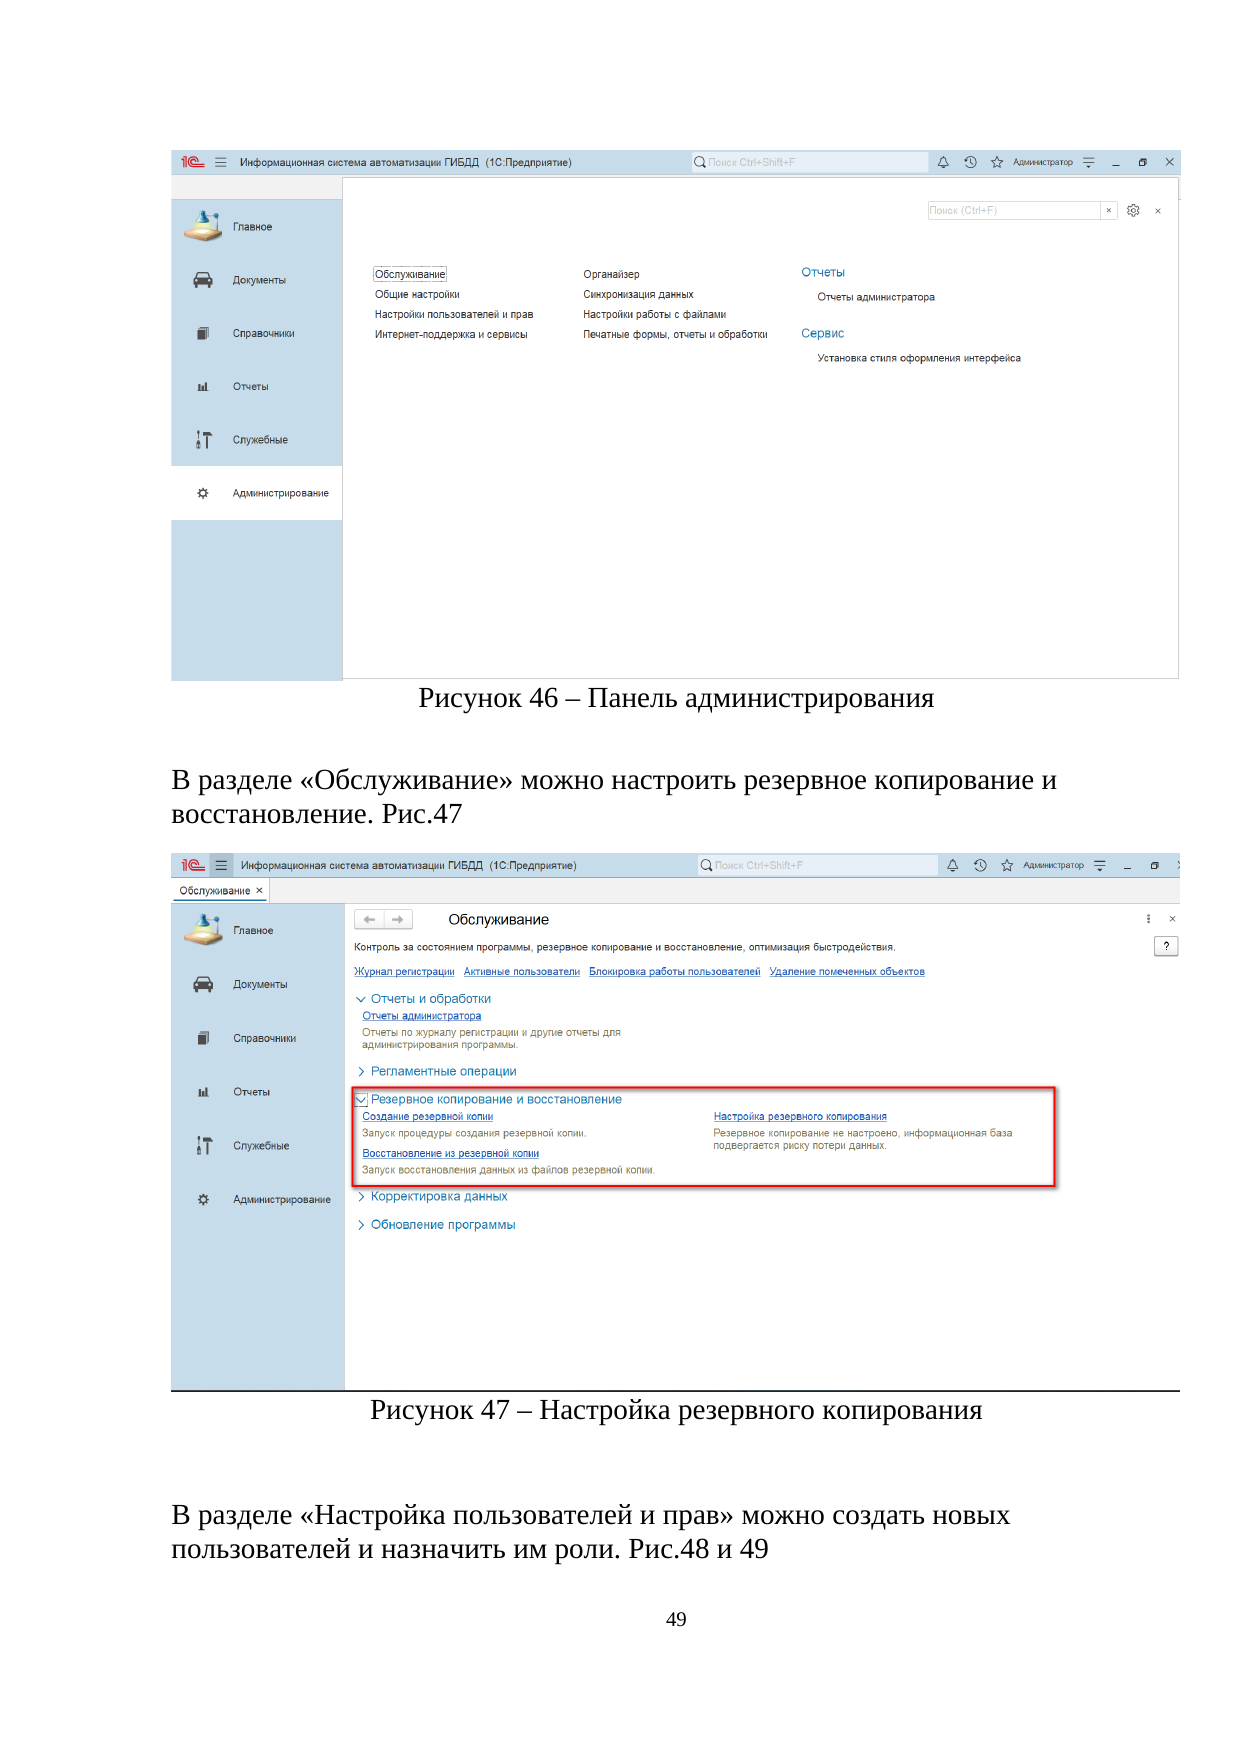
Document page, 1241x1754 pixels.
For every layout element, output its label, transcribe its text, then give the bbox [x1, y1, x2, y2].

picture [171, 853, 1180, 1392]
text В разделе «Обслуживание» можно настроить резервное копирование и восстановление. Рис.47 [171, 762, 1181, 829]
text Рисунок 47 – Настройка резервного копирования [171, 1392, 1181, 1425]
text В разделе «Настройка пользователей и прав» можно создать новых пользователей и назначить им роли. Рис.48 и 49 [171, 1497, 1181, 1564]
picture [171, 150, 1181, 681]
text Рисунок 46 – Панель администрирования [171, 681, 1181, 714]
